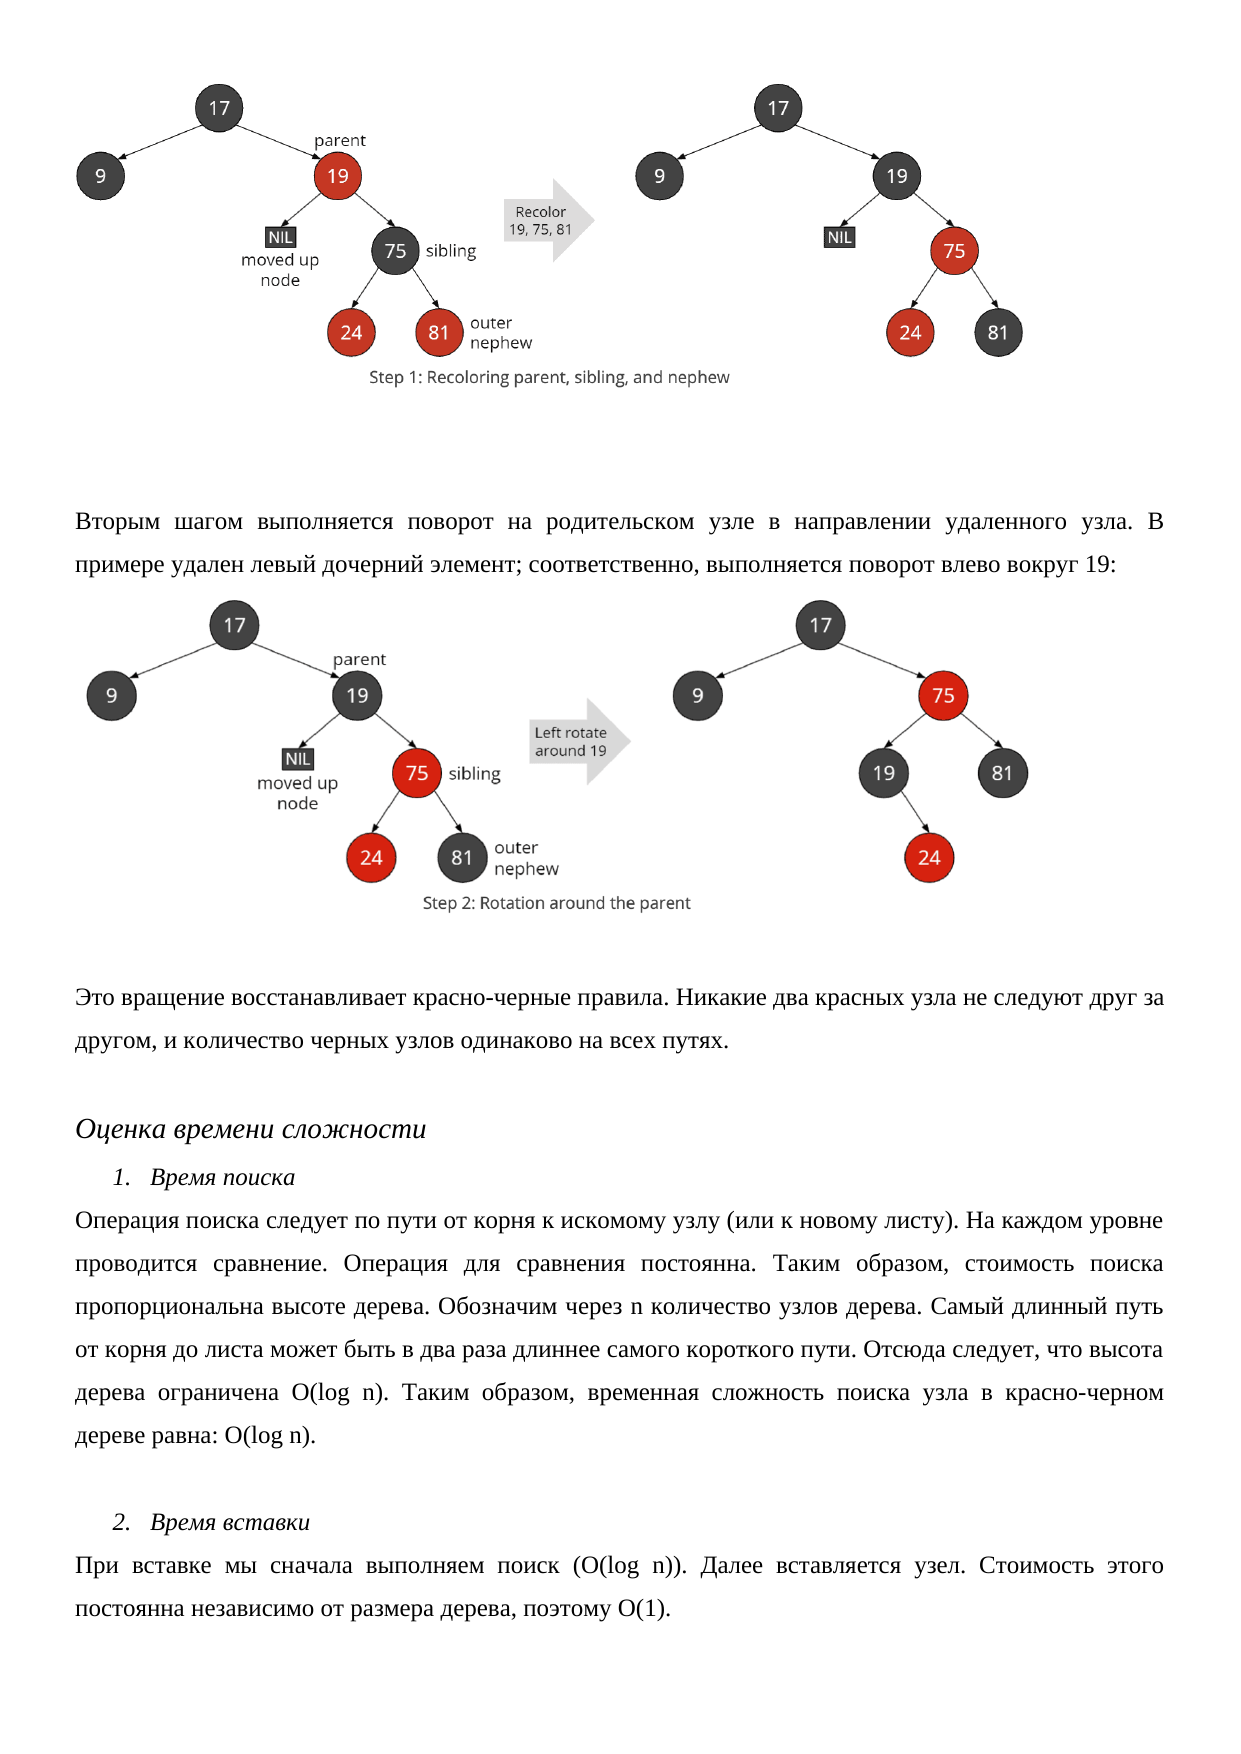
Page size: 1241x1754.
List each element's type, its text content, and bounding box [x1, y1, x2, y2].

list Время вставки [112, 1507, 1165, 1535]
text Операция поиска следует по пути от корня к искомому узлу (или к новому листу). На каждом уровне проводится сравнение. Операция для сравнения постоянна. Таким образом, стоимость поиска пропорциональна высоте дерева. Обозначим через n количество узлов дерева. Самый длинный путь от корня до листа может быть в два раза длиннее самого короткого пути. Отсюда следует, что высота дерева ограничена O(log n). Таким образом, временная сложность поиска узла в красно-черном дереве равна: O(log n). [75, 1205, 1165, 1449]
text При вставке мы сначала выполняем поиск (O(log n)). Далее вставляется узел. Стоимость этого постоянна независимо от размера дерева, поэтому О(1). [75, 1550, 1165, 1622]
list Время поиска [112, 1162, 1165, 1190]
text Это вращение восстанавливает красно-черные правила. Никакие два красных узла не следуют друг за другом, и количество черных узлов одинаково на всех путях. [75, 982, 1165, 1054]
picture [75, 75, 1030, 392]
text Вторым шагом выполняется поворот на родительском узле в направлении удаленного узла. В примере удален левый дочерний элемент; соответственно, выполняется поворот влево вокруг 19: [75, 506, 1165, 578]
text Оценка времени сложности [75, 1111, 1165, 1145]
picture [75, 592, 1035, 918]
